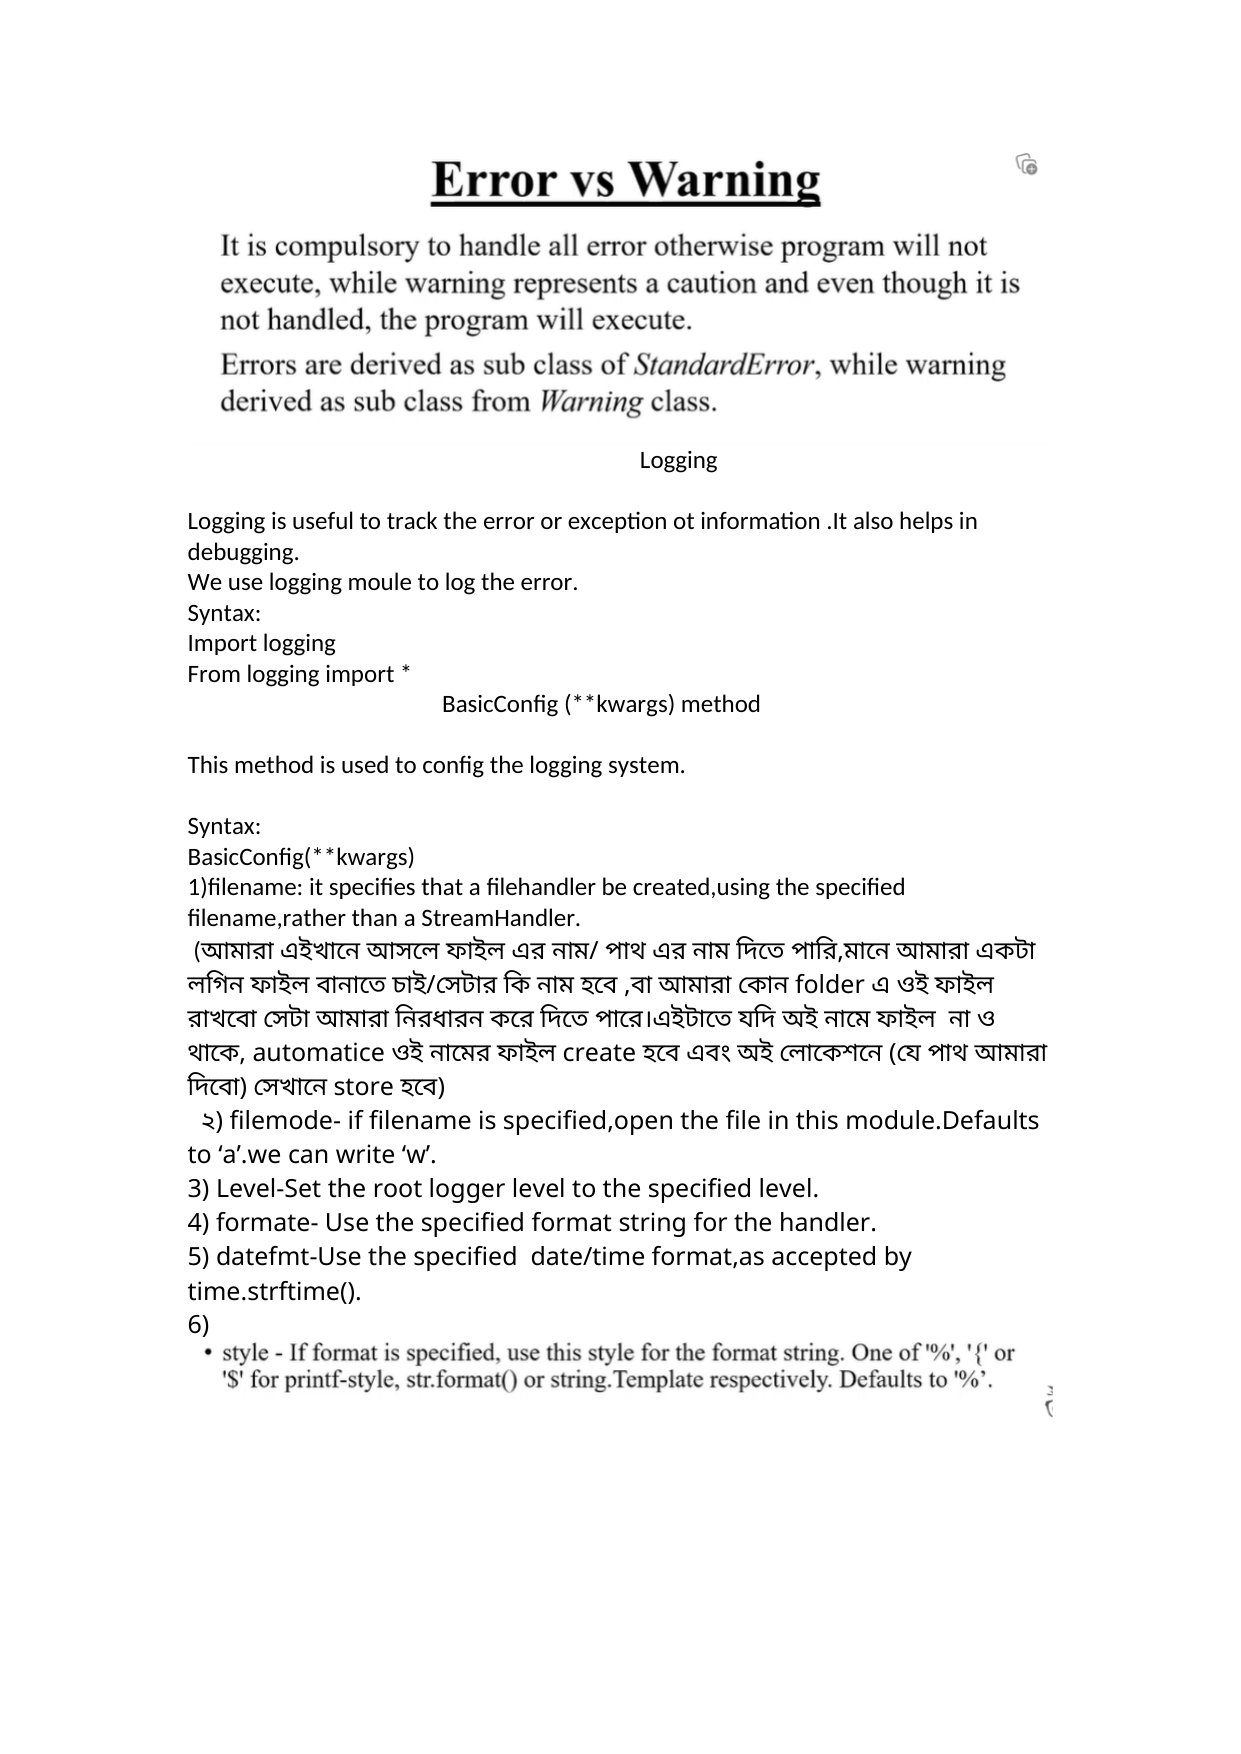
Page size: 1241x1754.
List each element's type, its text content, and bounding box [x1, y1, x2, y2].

text Import logging [187, 627, 1053, 658]
text ২) filemode- if filename is specified,open the file in this module.Defaults to ‘a’.we can write ‘w’. [187, 1103, 1053, 1171]
text 6) [187, 1307, 1053, 1341]
text This method is used to config the logging system. [187, 749, 1053, 780]
text Logging [187, 445, 1053, 475]
text BasicConfig(**kwargs) [187, 841, 1053, 871]
text Syntax: [187, 597, 1053, 627]
picture [187, 1341, 1053, 1419]
text Logging is useful to track the error or exception ot information .It also helps in debugging. [187, 505, 1053, 566]
text 5) datefmt-Use the specified date/time format,as accepted by time.strftime(). [187, 1239, 1053, 1307]
text 4) formate- Use the specified format string for the handler. [187, 1205, 1053, 1239]
text (আমারা এইখানে আসলে ফাইল এর নাম/ পাথ এর নাম দিতে পারি,মানে আমারা একটা লগিন ফাইল বানাতে চাই/সেটার কি নাম হবে ,বা আমারা কোন folder এ ওই ফাইল রাখবো সেটা আমারা নিরধারন করে দিতে পারে।এইটাতে যদি অই নামে ফাইল না ও থাকে, automatice ওই নামের ফাইল create হবে এবং অই লোকেশনে (যে পাথ আমারা দিবো) সেখানে store হবে) [187, 932, 1053, 1103]
text We use logging moule to log the error. [187, 566, 1053, 597]
text BasicConfig (**kwargs) method [187, 688, 1053, 719]
text From logging import * [187, 658, 1053, 688]
text 1)filename: it specifies that a filehandler be created,using the specified filename,rather than a StreamHandler. [187, 871, 1053, 932]
text 3) Level-Set the root logger level to the specified level. [187, 1171, 1053, 1205]
picture [187, 150, 1053, 445]
text Syntax: [187, 810, 1053, 841]
